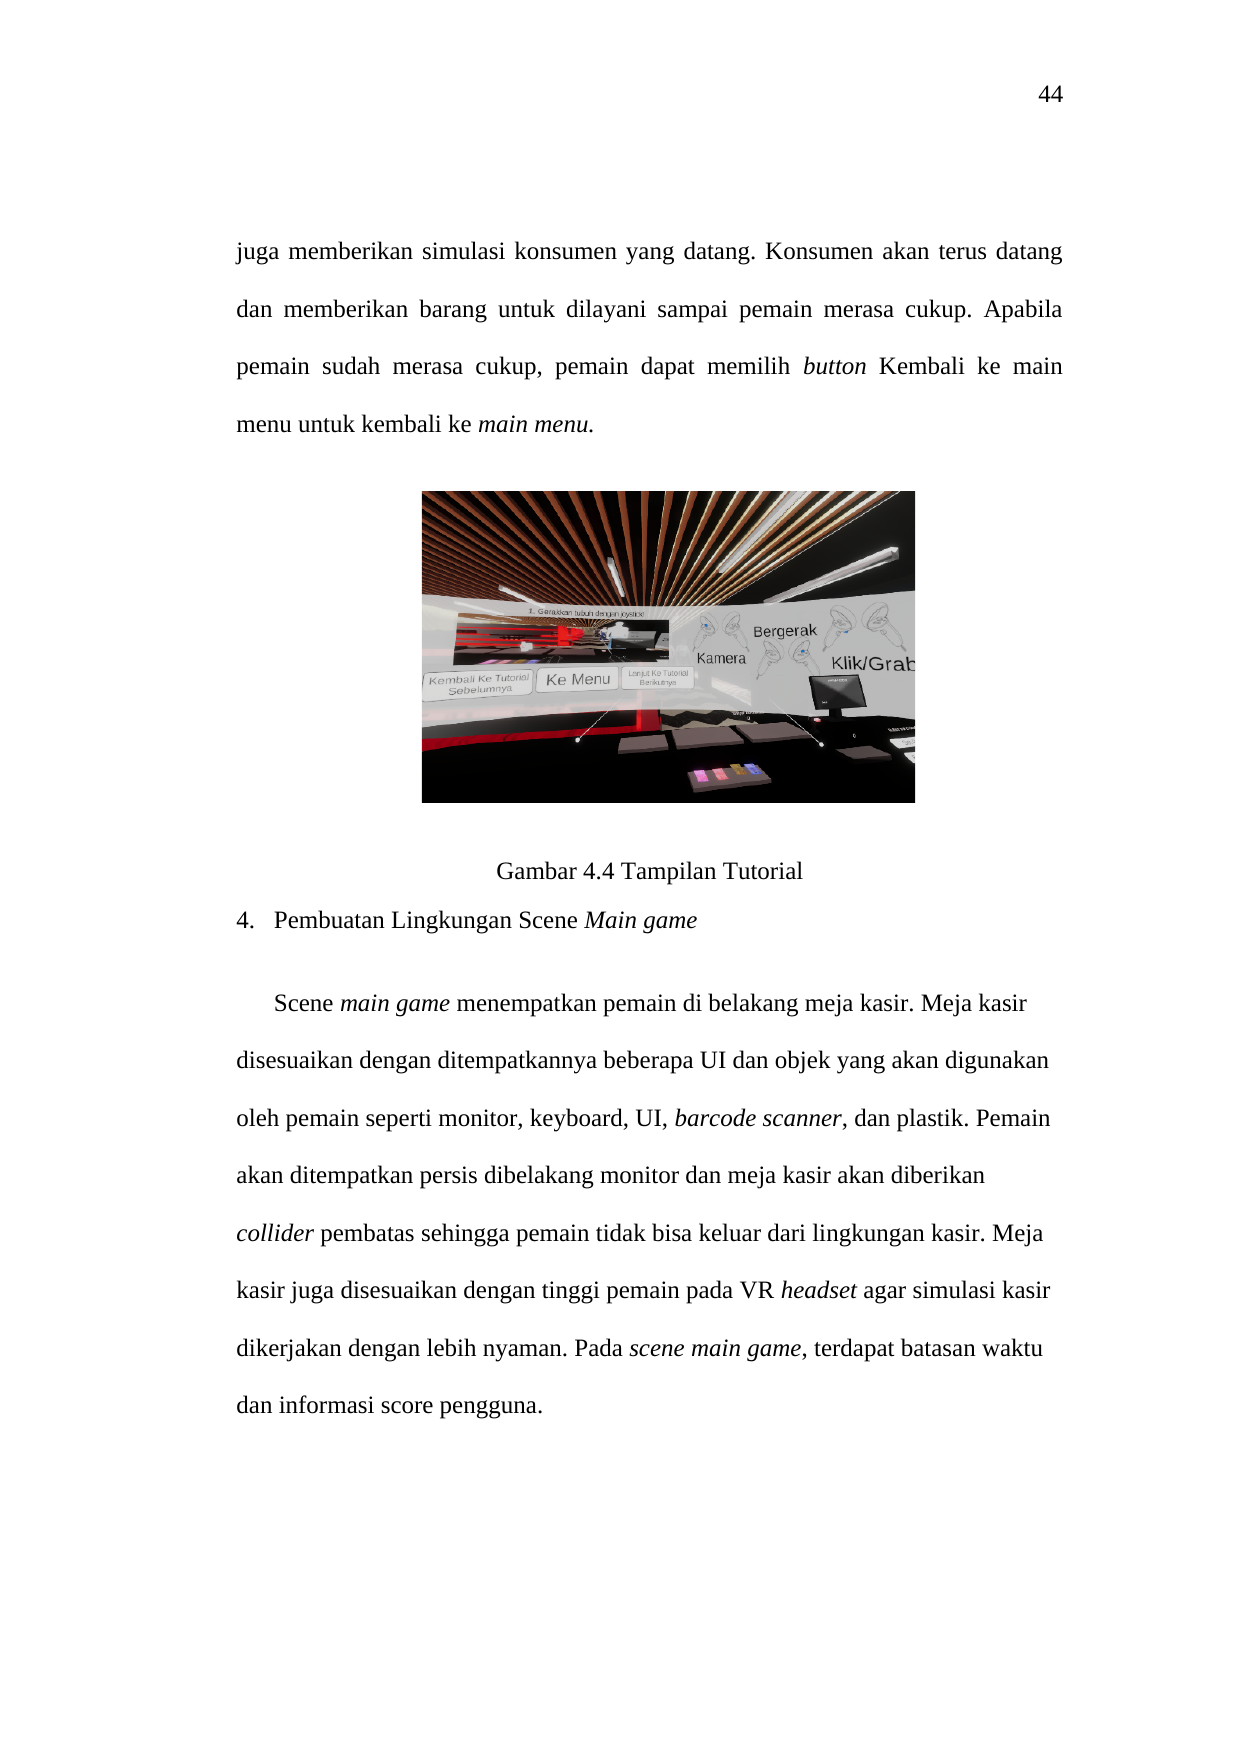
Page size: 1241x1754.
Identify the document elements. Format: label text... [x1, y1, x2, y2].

text Scene main game menempatkan pemain di belakang meja kasir. Meja kasir disesuaikan dengan ditempatkannya beberapa UI dan objek yang akan digunakan oleh pemain seperti monitor, keyboard, UI, barcode scanner, dan plastik. Pemain akan ditempatkan persis dibelakang monitor dan meja kasir akan diberikan collider pembatas sehingga pemain tidak bisa keluar dari lingkungan kasir. Meja kasir juga disesuaikan dengan tinggi pemain pada VR headset agar simulasi kasir dikerjakan dengan lebih nyaman. Pada scene main game, terdapat batasan waktu dan informasi score pengguna. [236, 988, 1063, 1419]
text Gambar 4.4 Tampilan Tutorial [236, 856, 1063, 885]
picture [421, 491, 915, 803]
list Pembuatan Lingkungan Scene Main game [236, 906, 1063, 934]
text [236, 236, 1063, 437]
